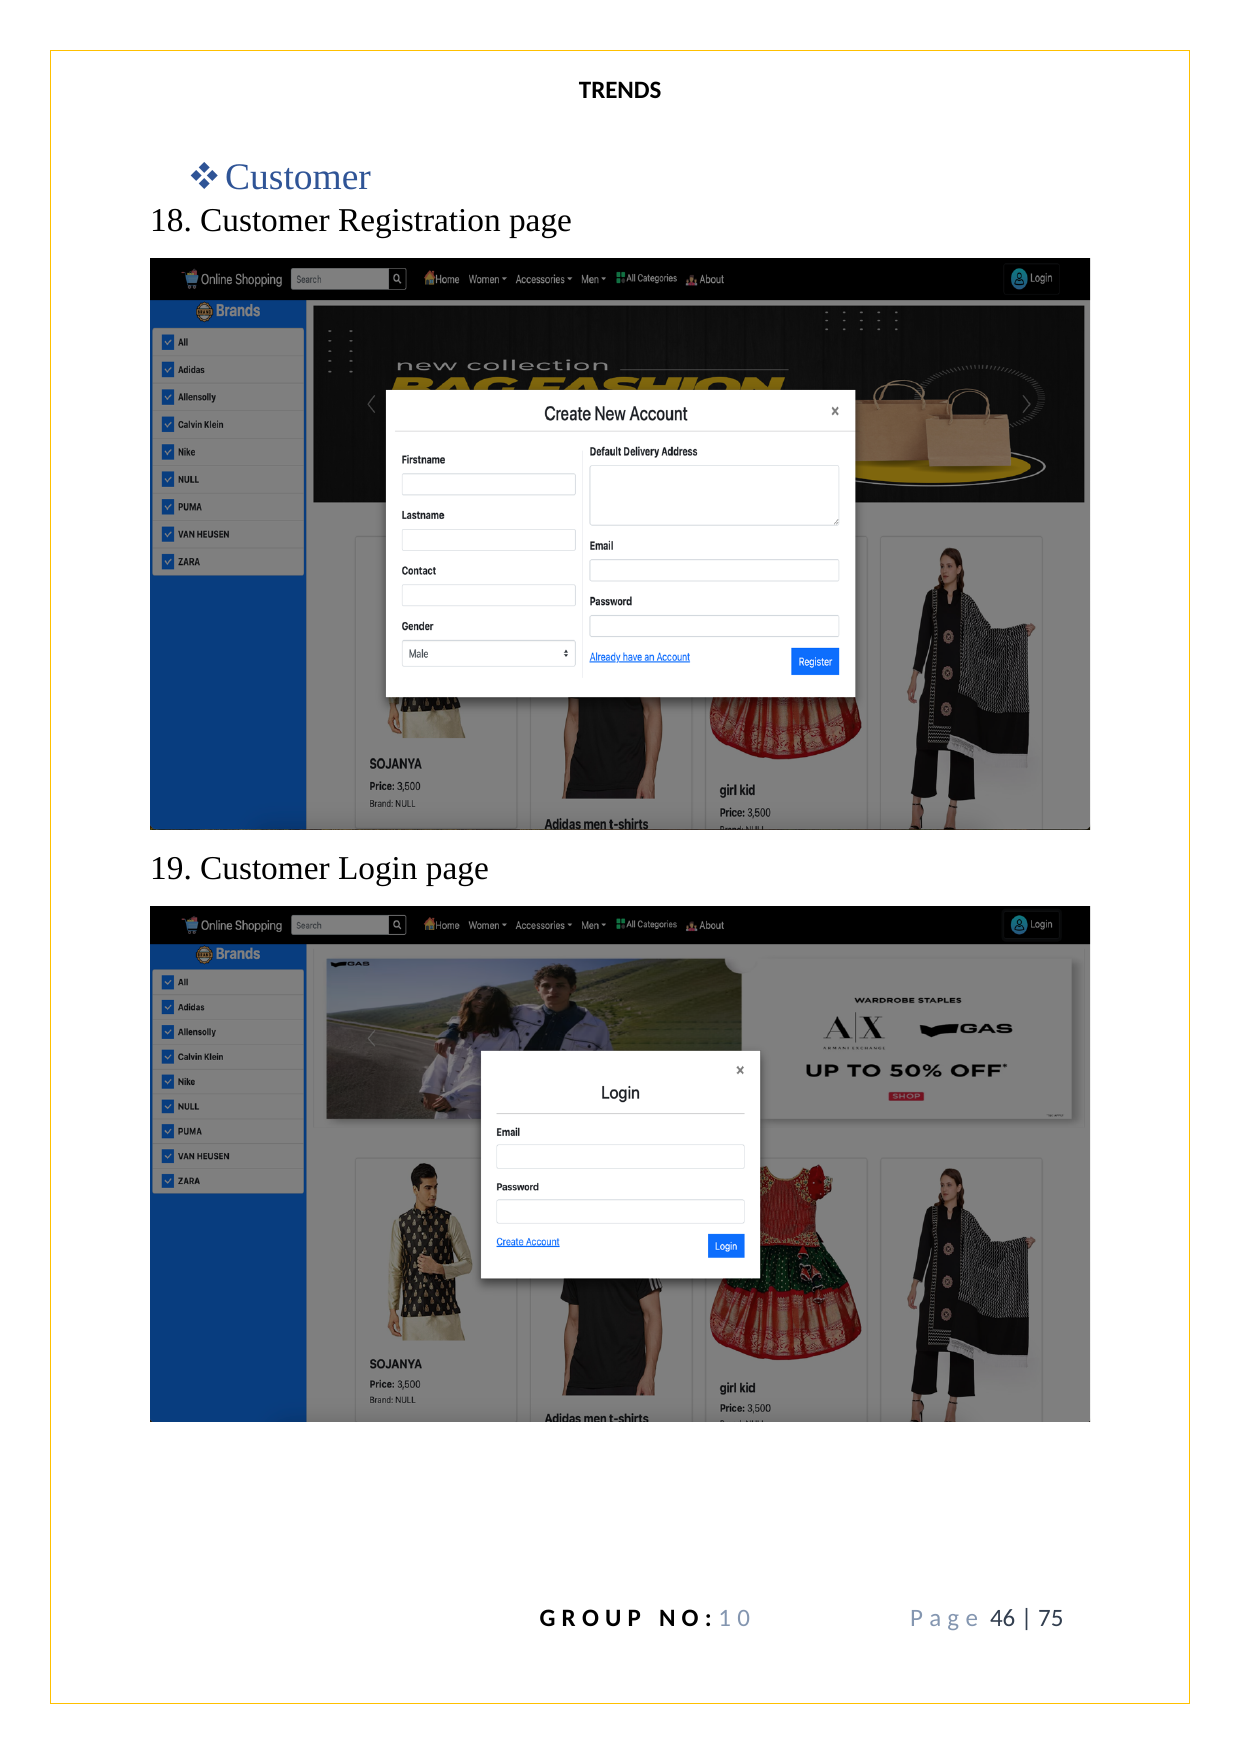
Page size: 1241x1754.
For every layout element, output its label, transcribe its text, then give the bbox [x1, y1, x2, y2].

picture [150, 906, 1091, 1422]
subtitle Customer [187, 154, 1090, 197]
picture [150, 258, 1091, 830]
text 18. Customer Registration page [150, 201, 1090, 239]
text 19. Customer Login page [150, 848, 1090, 886]
